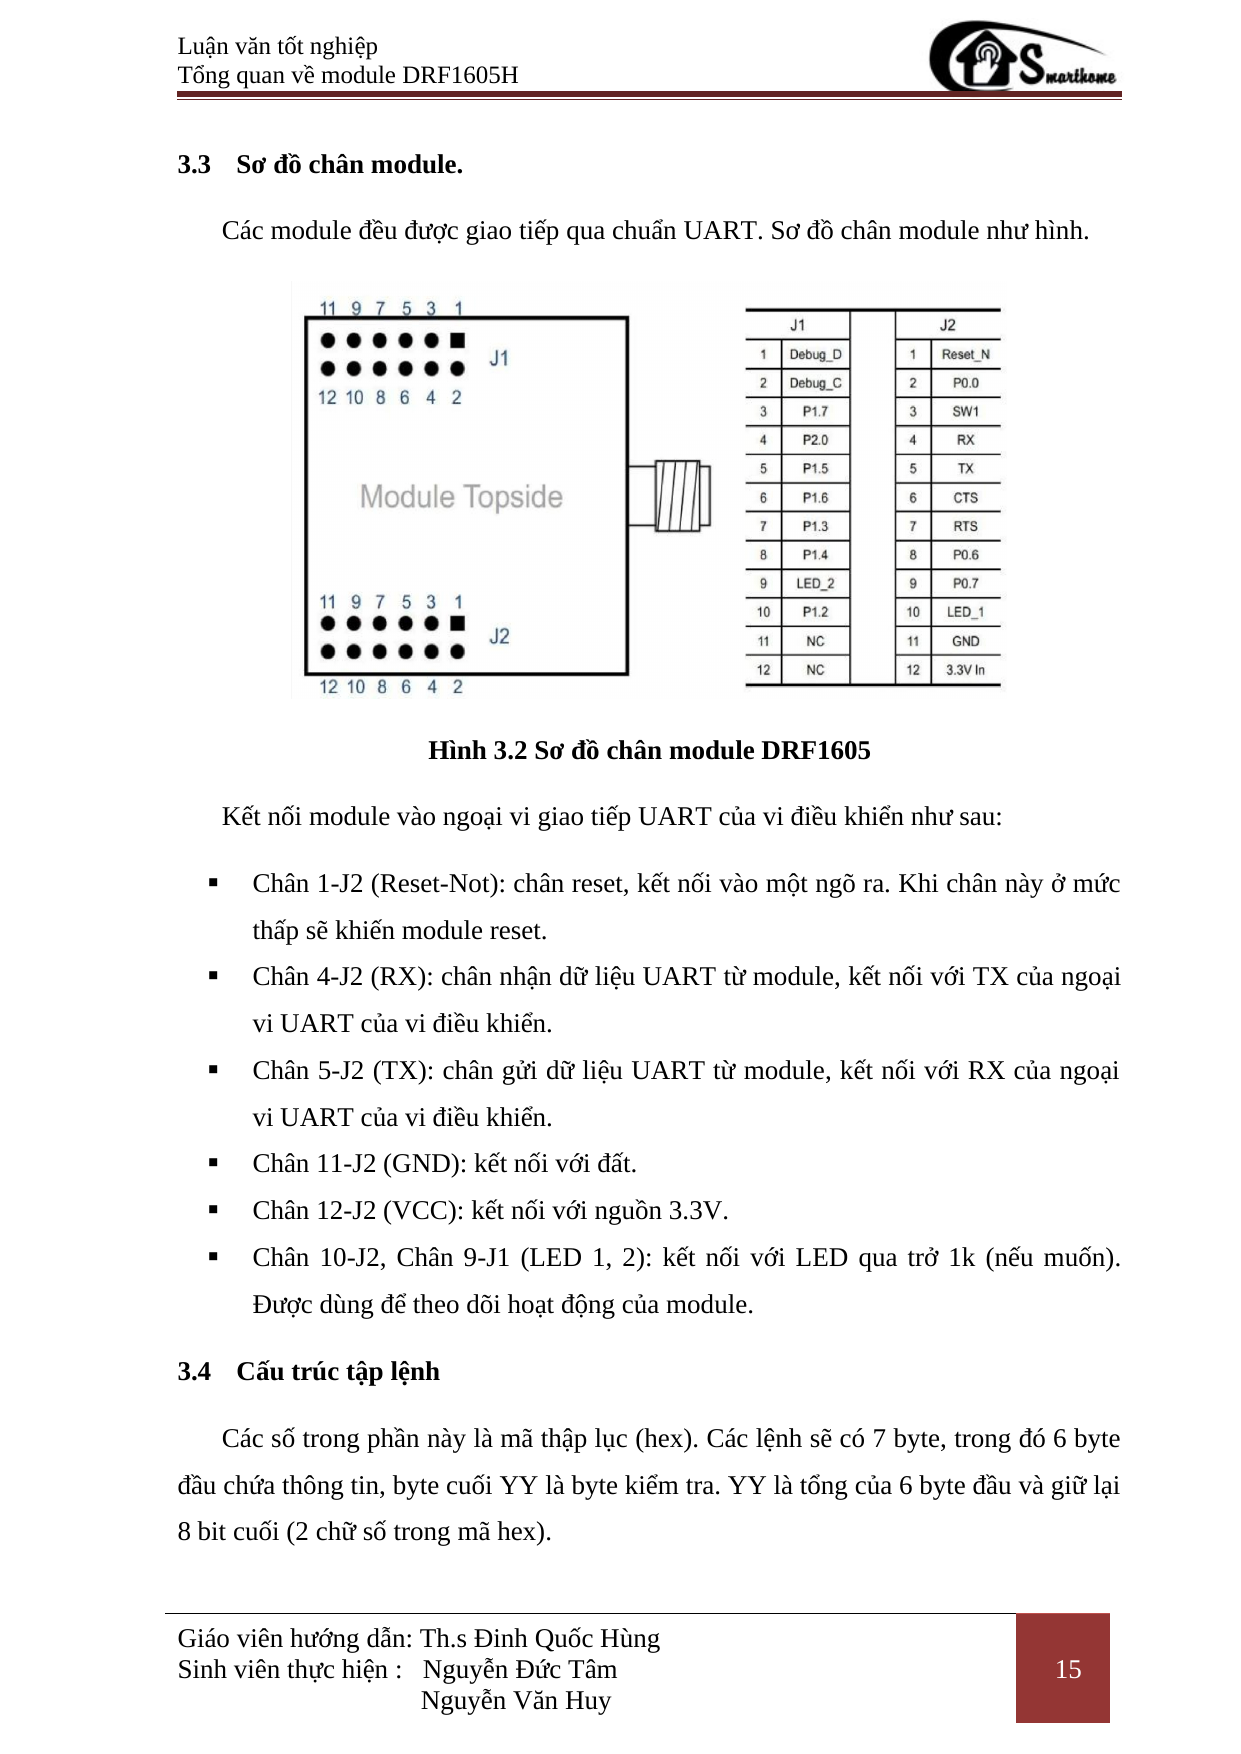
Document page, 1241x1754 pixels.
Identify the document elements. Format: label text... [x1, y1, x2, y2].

list Chân 5-J2 (TX): chân gửi dữ liệu UART từ module, kết nối với RX của ngoại vi UART của vi điều khiển. [207, 1054, 1122, 1132]
picture [291, 281, 1008, 699]
subtitle 3.3 Sơ đồ chân module. [177, 148, 1122, 179]
text Kết nối module vào ngoại vi giao tiếp UART của vi điều khiển như sau: [222, 800, 1122, 832]
list Chân 4-J2 (RX): chân nhận dữ liệu UART từ module, kết nối với TX của ngoại vi UART của vi điều khiển. [207, 961, 1122, 1038]
text Các số trong phần này là mã thập lục (hex). Các lệnh sẽ có 7 byte, trong đó 6 byte đầu chứa thông tin, byte cuối YY là byte kiểm tra. YY là tổng của 6 byte đầu và giữ lại 8 bit cuối (2 chữ số trong mã hex). [177, 1422, 1122, 1547]
text Các module đều được giao tiếp qua chuẩn UART. Sơ đồ chân module như hình. [222, 214, 1122, 246]
list Chân 12-J2 (VCC): kết nối với nguồn 3.3V. [207, 1194, 1122, 1226]
list Chân 11-J2 (GND): kết nối với đất. [207, 1147, 1122, 1179]
list Chân 10-J2, Chân 9-J1 (LED 1, 2): kết nối với LED qua trở 1k (nếu muốn). Được dùng để theo dõi hoạt động của module. [207, 1241, 1122, 1319]
list Chân 1-J2 (Reset-Not): chân reset, kết nối vào một ngõ ra. Khi chân này ở mức thấp sẽ khiến module reset. [207, 867, 1122, 945]
picture [919, 18, 1125, 99]
subtitle 3.4 Cấu trúc tập lệnh [177, 1355, 1122, 1387]
text Hình 3.2 Sơ đồ chân module DRF1605 [177, 734, 1122, 765]
